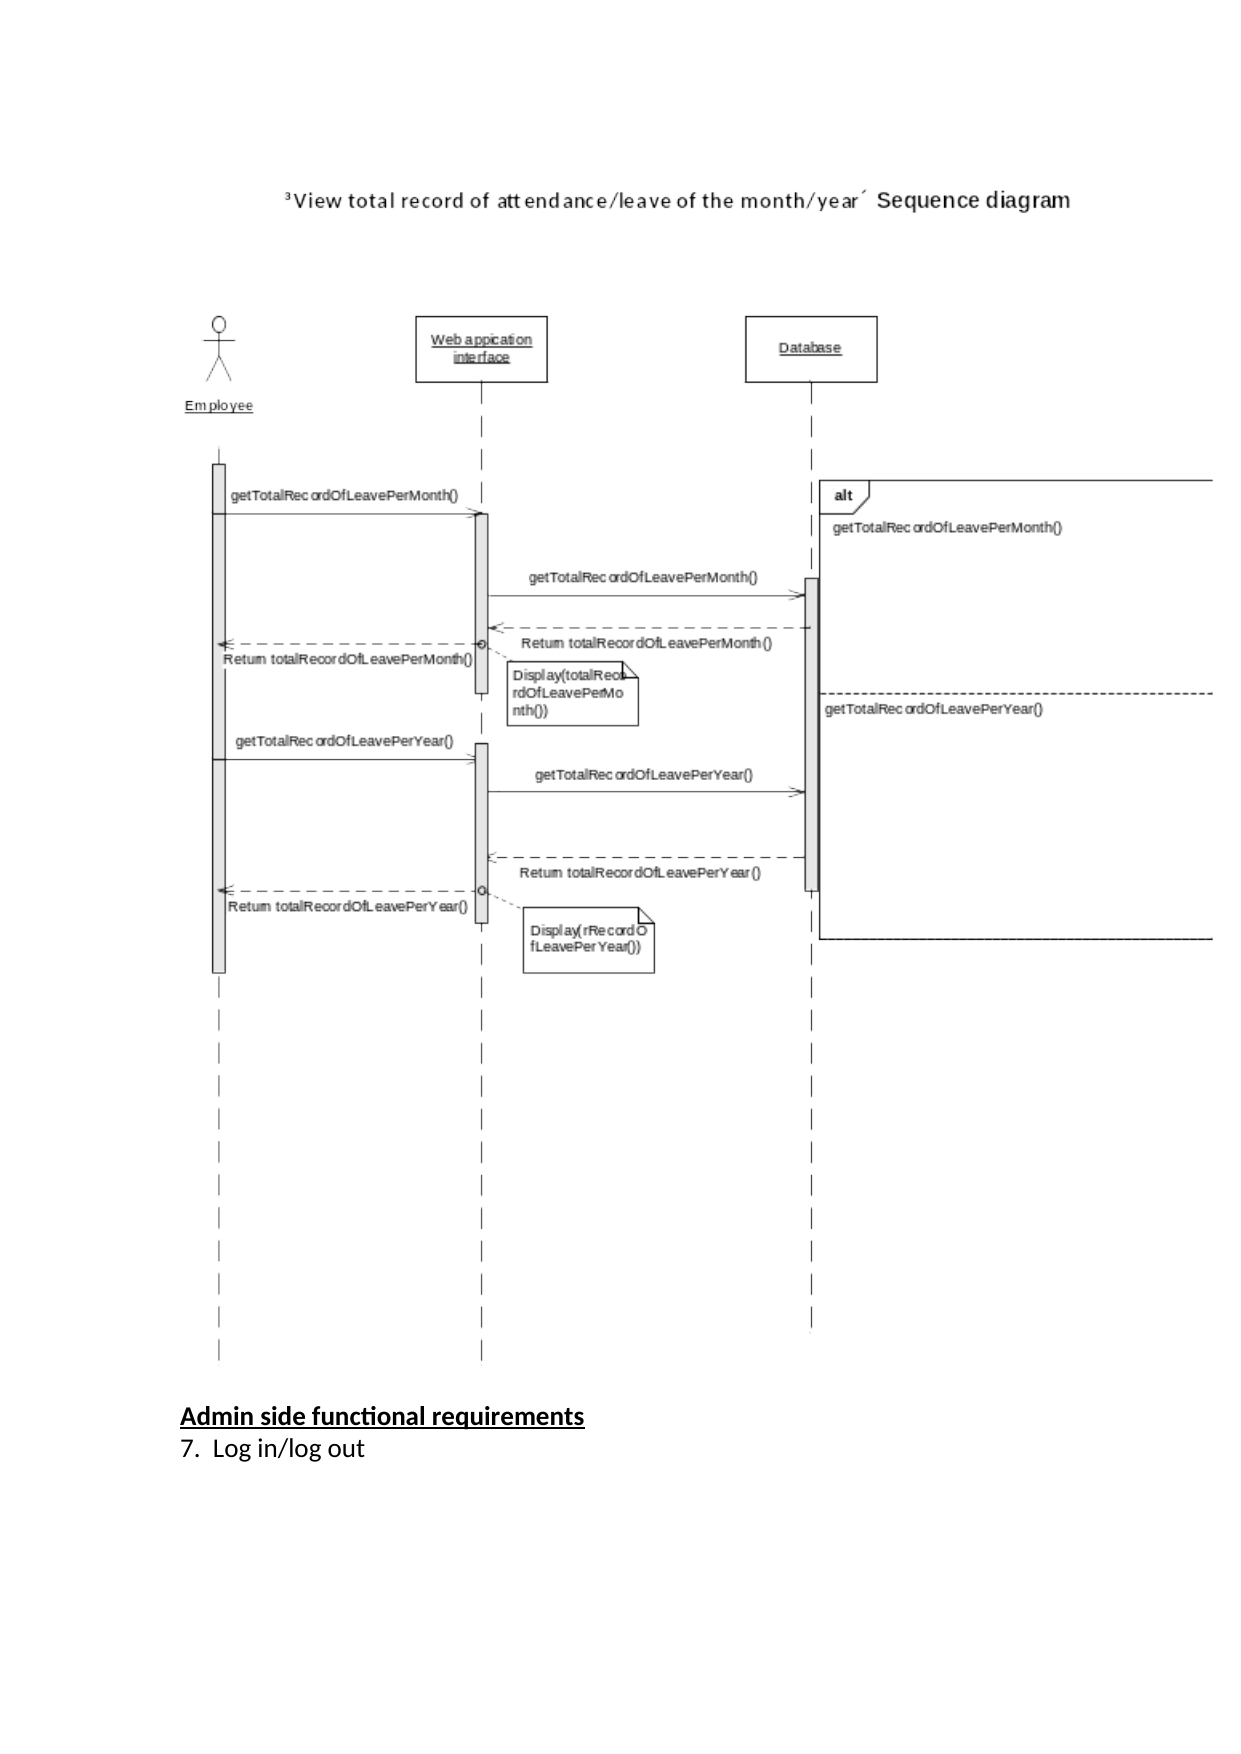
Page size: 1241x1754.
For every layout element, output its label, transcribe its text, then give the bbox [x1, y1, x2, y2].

text Admin side functional requirements [180, 1399, 1060, 1432]
text 7. Log in/log out [180, 1432, 1060, 1465]
